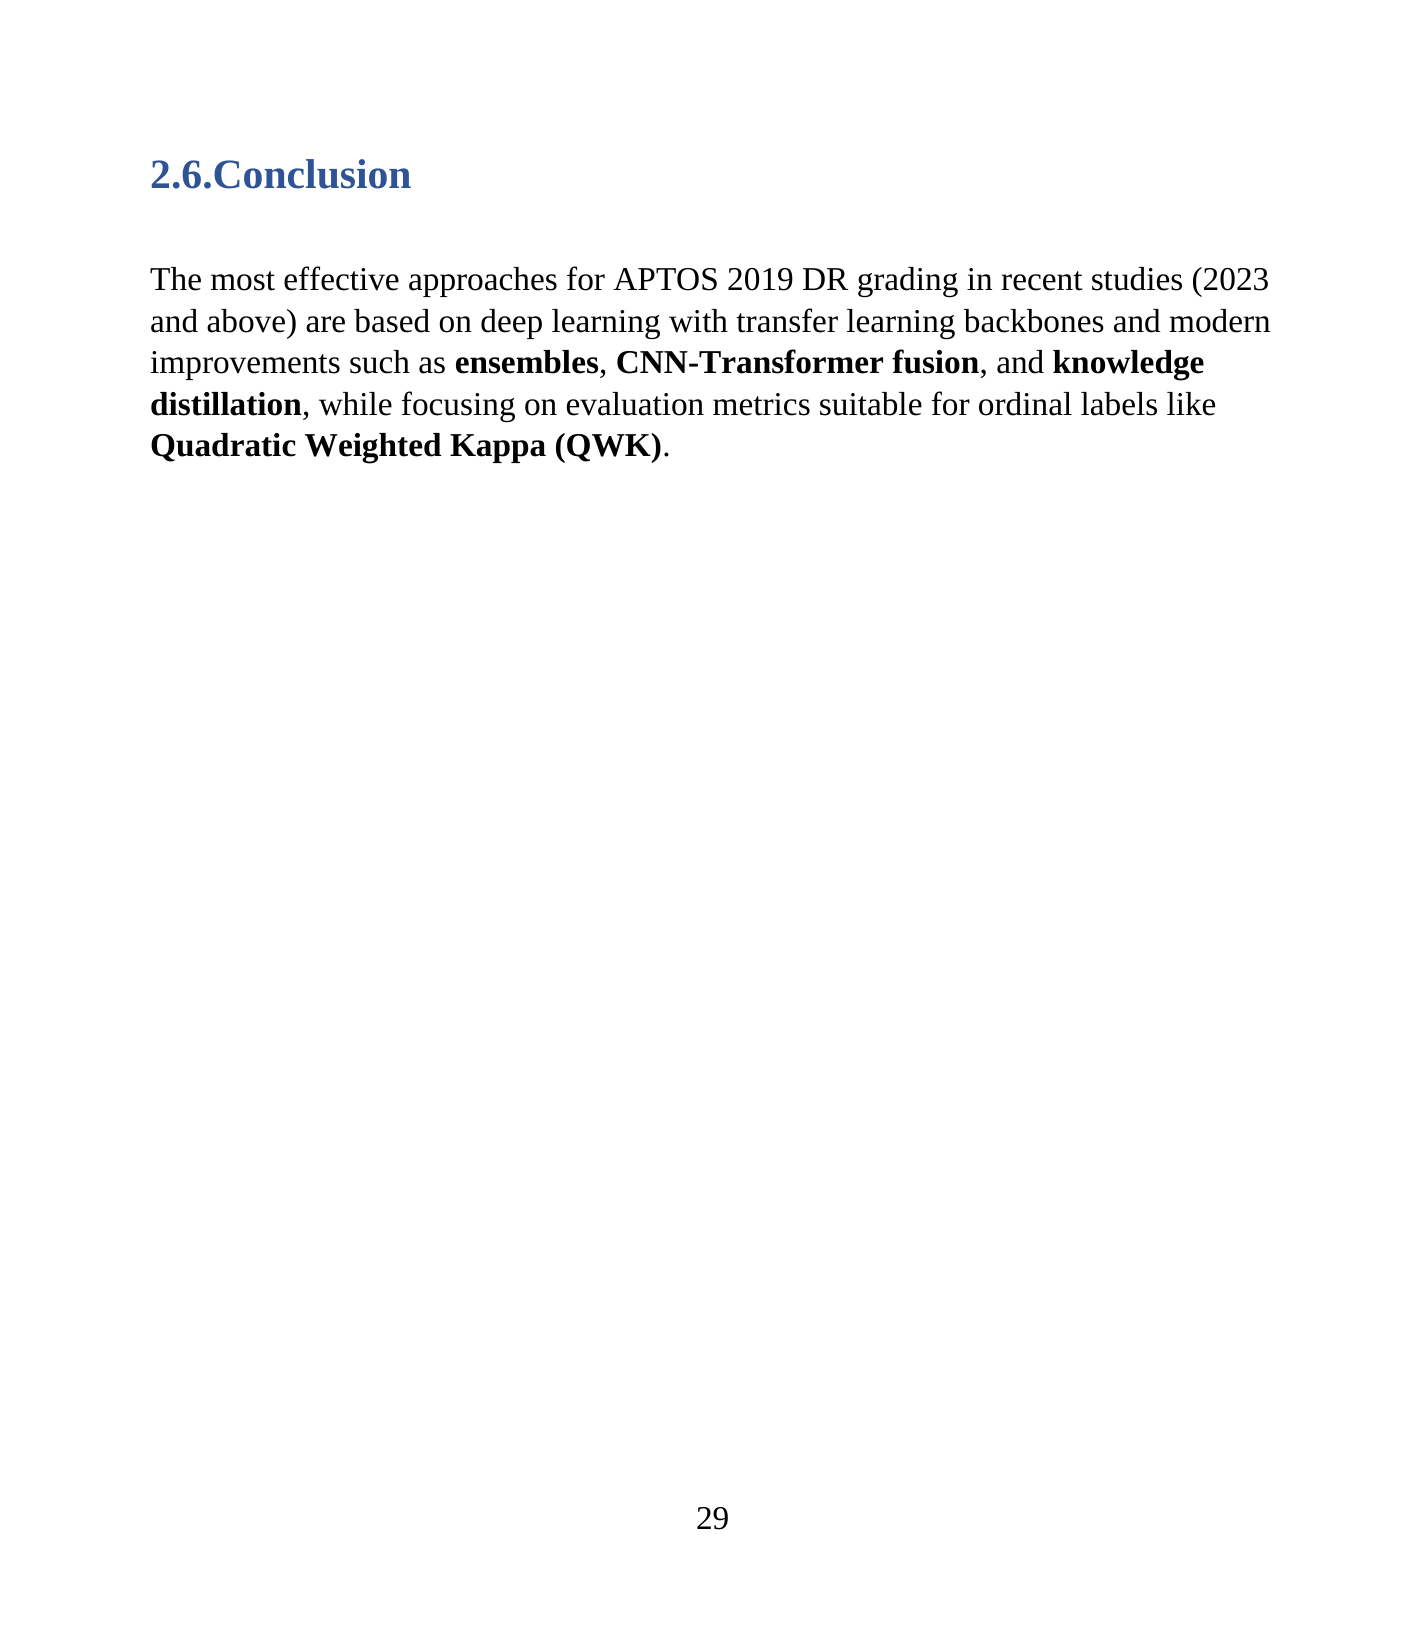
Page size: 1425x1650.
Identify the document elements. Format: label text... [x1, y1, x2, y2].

text The most effective approaches for APTOS 2019 DR grading in recent studies (2023 and above) are based on deep learning with transfer learning backbones and modern improvements such as ensembles, CNN-Transformer fusion, and knowledge distillation, while focusing on evaluation metrics suitable for ordinal labels like Quadratic Weighted Kappa (QWK). [150, 260, 1275, 463]
subtitle 2.6.Conclusion [150, 150, 1275, 198]
